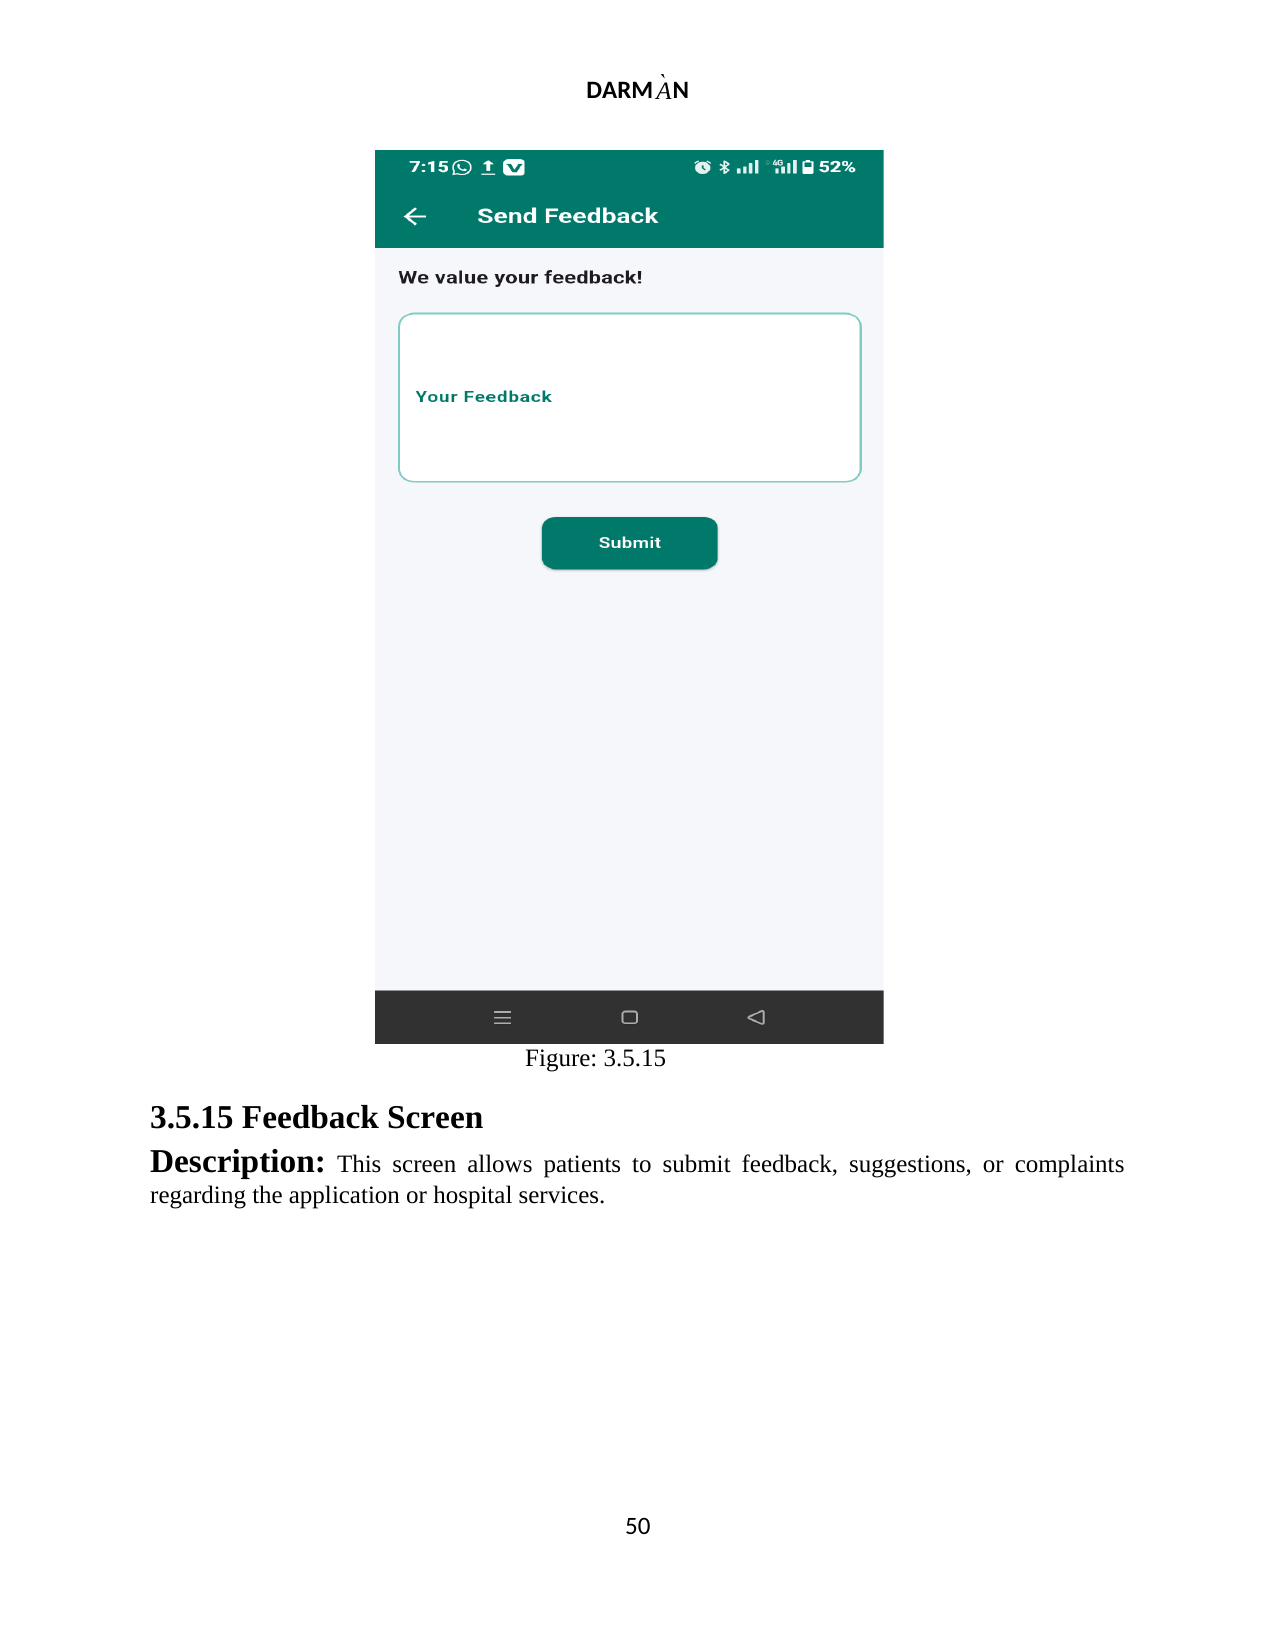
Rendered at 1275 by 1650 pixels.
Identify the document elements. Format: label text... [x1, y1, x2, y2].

text Description: This screen allows patients to submit feedback, suggestions, or complaints regarding the application or hospital services. [150, 1141, 1125, 1208]
picture [375, 150, 884, 1044]
subtitle 3.5.15 Feedback Screen [150, 1097, 1125, 1135]
text Figure: 3.5.15 [525, 1043, 1125, 1072]
